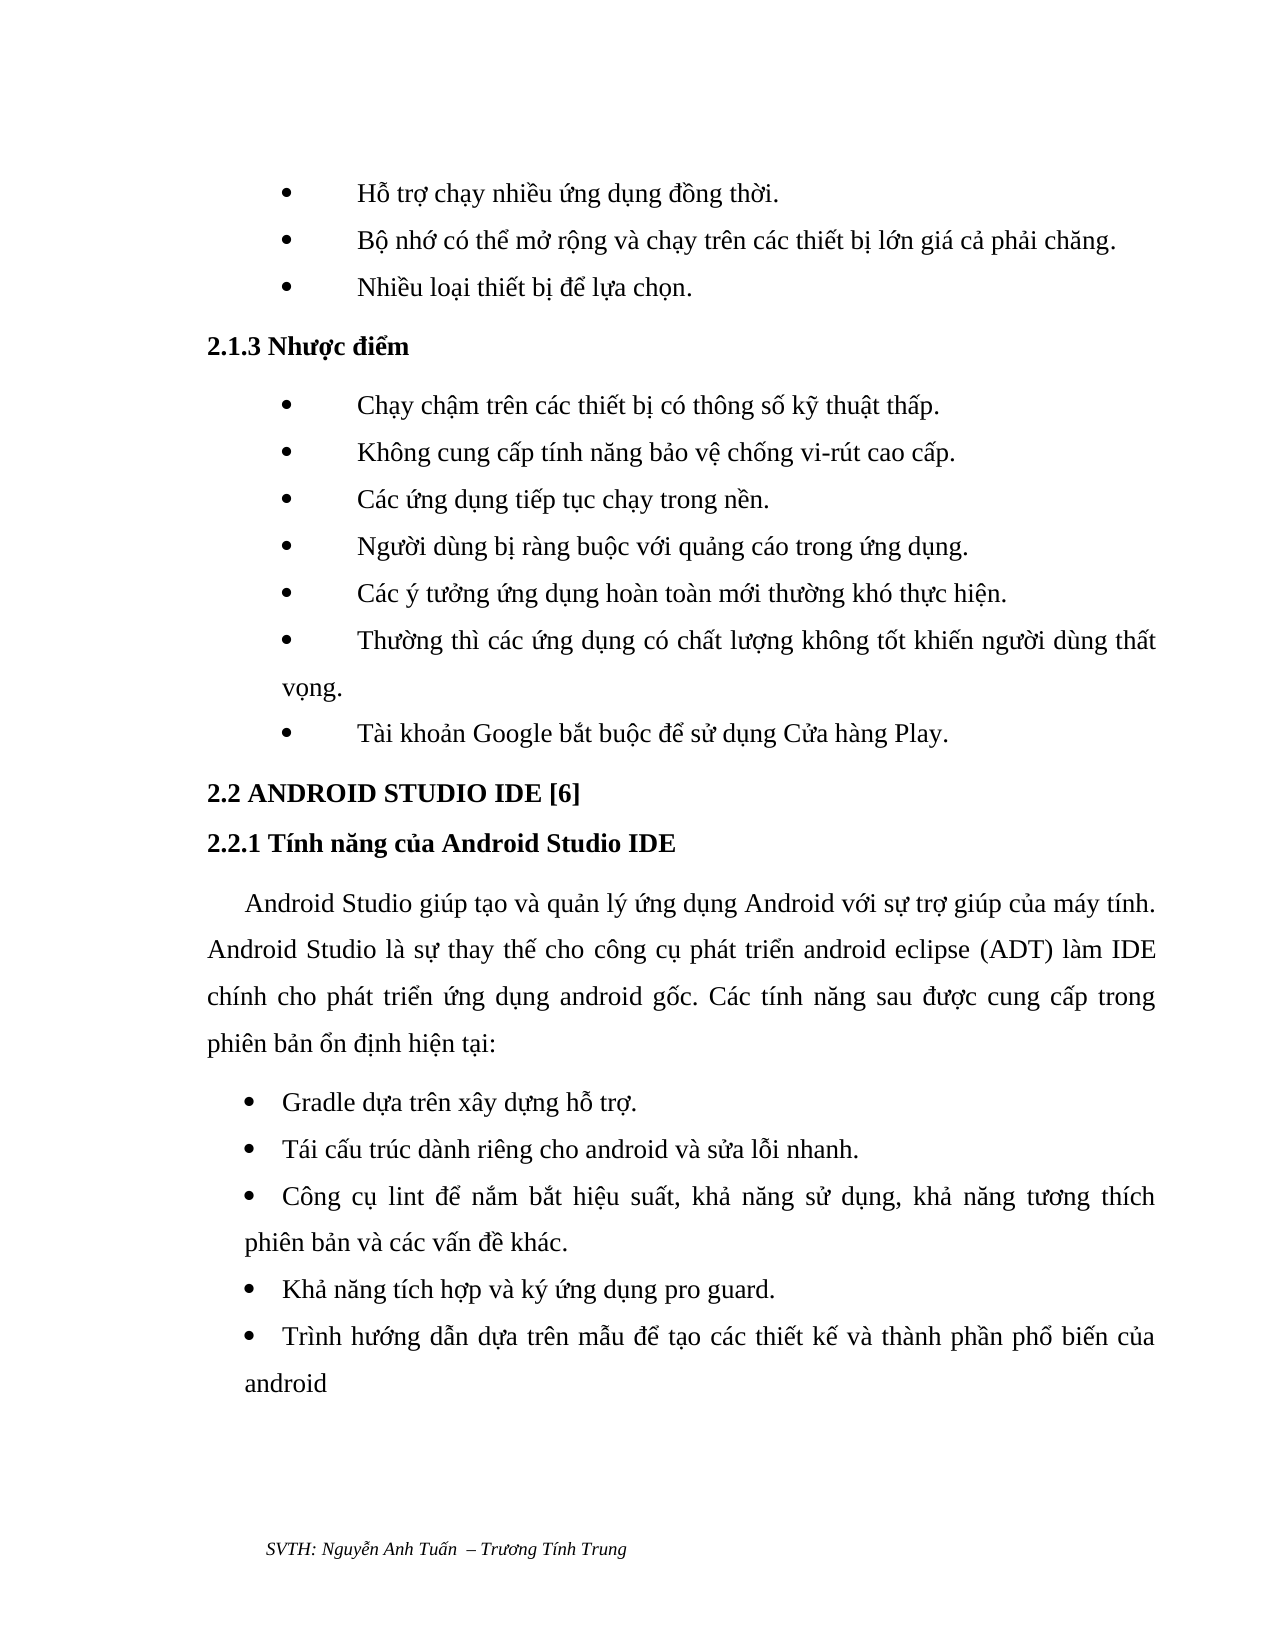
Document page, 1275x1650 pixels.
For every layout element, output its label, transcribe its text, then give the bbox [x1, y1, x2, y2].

text Android Studio giúp tạo và quản lý ứng dụng Android với sự trợ giúp của máy tính. Android Studio là sự thay thế cho công cụ phát triển android eclipse (ADT) làm IDE chính cho phát triển ứng dụng android gốc. Các tính năng sau được cung cấp trong phiên bản ổn định hiện tại: [207, 887, 1157, 1058]
list Nhiều loại thiết bị để lựa chọn. [282, 271, 1157, 302]
subtitle Nhược điểm [207, 330, 1157, 361]
list Thường thì các ứng dụng có chất lượng không tốt khiến người dùng thất vọng. [282, 624, 1157, 702]
list Người dùng bị ràng buộc với quảng cáo trong ứng dụng. [282, 530, 1157, 561]
list Không cung cấp tính năng bảo vệ chống vi-rút cao cấp. [282, 436, 1157, 468]
list Chạy chậm trên các thiết bị có thông số kỹ thuật thấp. [282, 389, 1157, 421]
list Tài khoản Google bắt buộc để sử dụng Cửa hàng Play. [282, 717, 1157, 748]
list Hỗ trợ chạy nhiều ứng dụng đồng thời. [282, 177, 1157, 208]
subtitle Tính năng của Android Studio IDE [207, 827, 1157, 859]
subtitle ANDROID STUDIO IDE [6] [207, 777, 1157, 808]
list Công cụ lint để nắm bắt hiệu suất, khả năng sử dụng, khả năng tương thích phiên bản và các vấn đề khác. [244, 1179, 1157, 1257]
list Các ý tưởng ứng dụng hoàn toàn mới thường khó thực hiện. [282, 577, 1157, 608]
list Gradle dựa trên xây dựng hỗ trợ. [244, 1086, 1157, 1117]
list Trình hướng dẫn dựa trên mẫu để tạo các thiết kế và thành phần phổ biến của android [244, 1320, 1157, 1398]
list Khả năng tích hợp và ký ứng dụng pro guard. [244, 1273, 1157, 1304]
list Các ứng dụng tiếp tục chạy trong nền. [282, 483, 1157, 514]
list Bộ nhớ có thể mở rộng và chạy trên các thiết bị lớn giá cả phải chăng. [282, 224, 1157, 255]
list Tái cấu trúc dành riêng cho android và sửa lỗi nhanh. [244, 1133, 1157, 1164]
